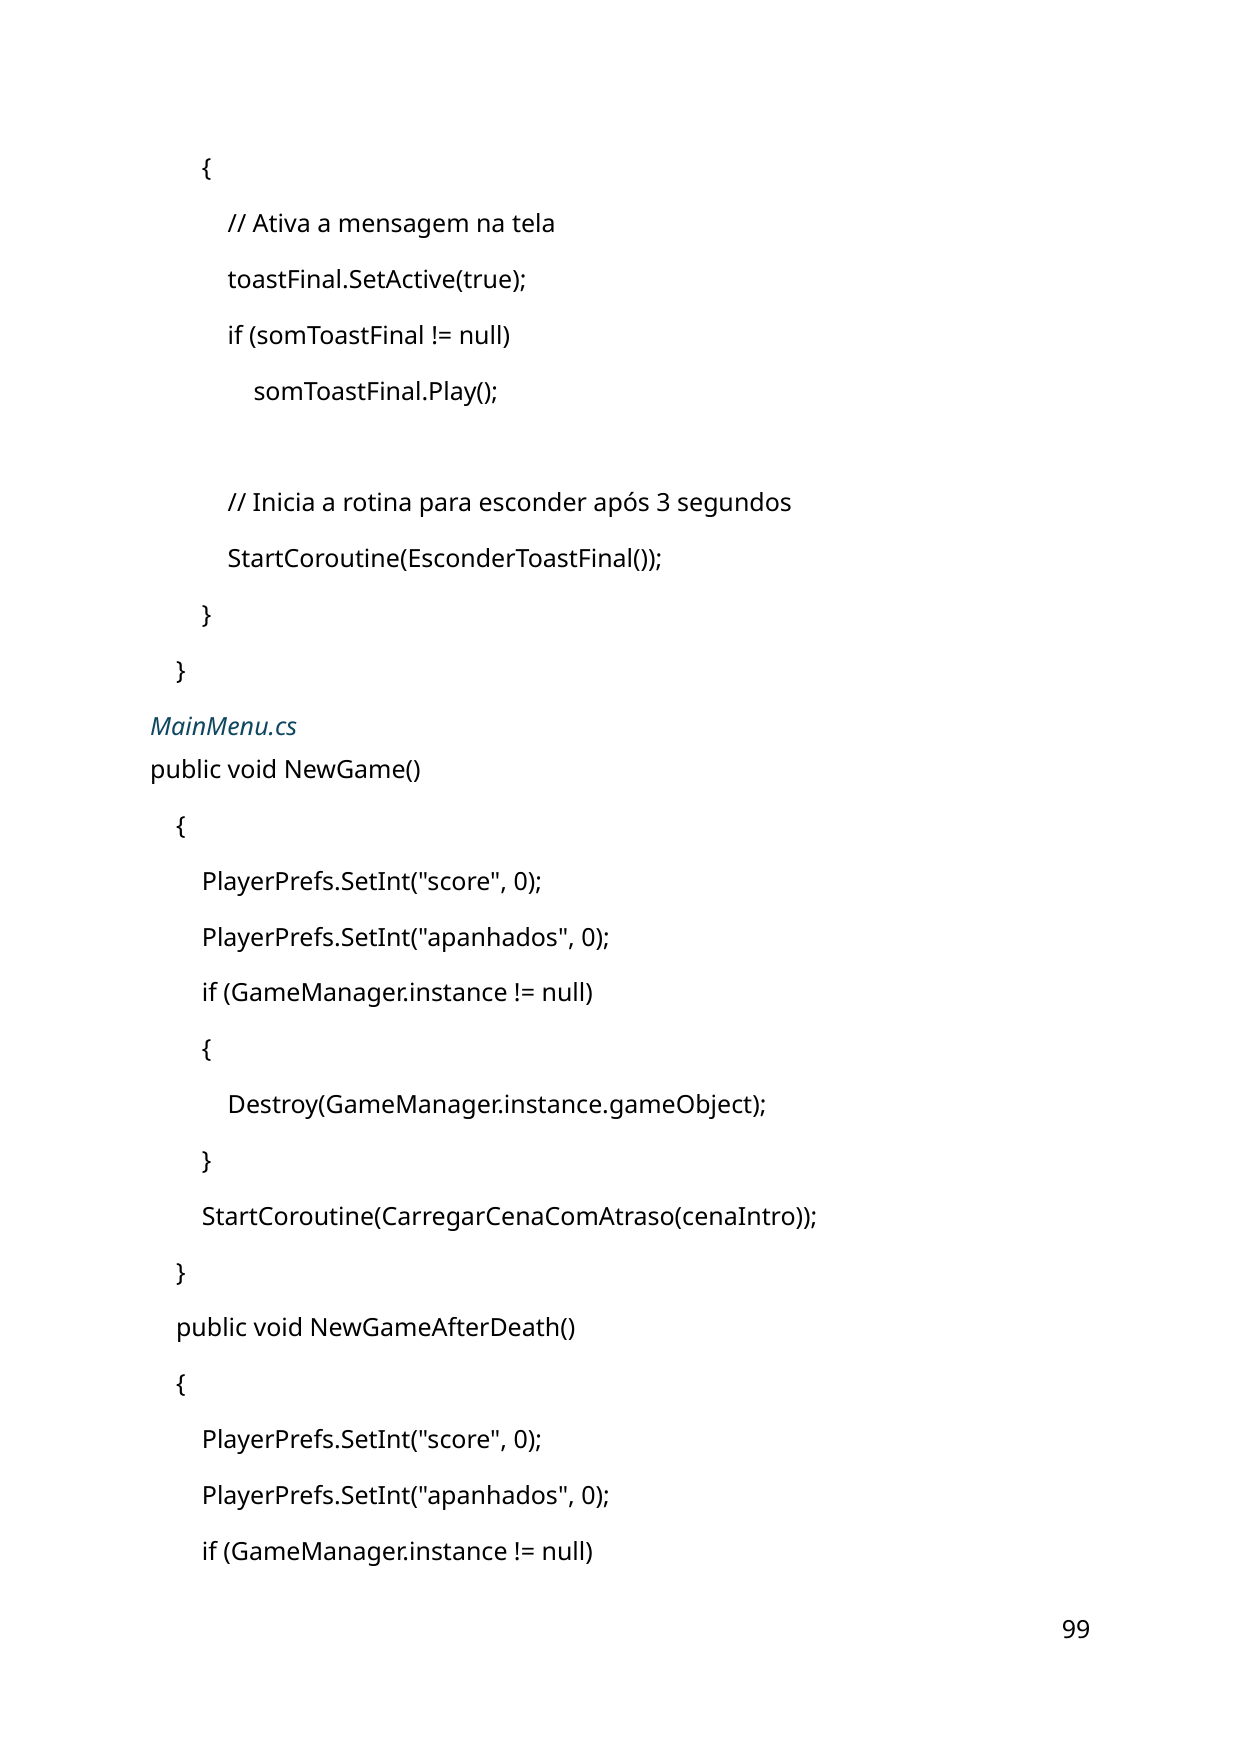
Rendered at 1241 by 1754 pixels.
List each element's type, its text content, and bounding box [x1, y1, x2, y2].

text } [150, 597, 1090, 631]
text } [150, 1142, 1090, 1177]
text StartCoroutine(EsconderToastFinal()); [150, 541, 1090, 575]
text { [150, 807, 1090, 842]
text } [150, 1254, 1090, 1288]
text StartCoroutine(CarregarCenaComAtraso(cenaIntro)); [150, 1198, 1090, 1232]
subtitle MainMenu.cs [150, 708, 1090, 742]
text { [150, 150, 1090, 184]
text { [150, 1031, 1090, 1065]
text if (GameManager.instance != null) [150, 1533, 1090, 1567]
text Destroy(GameManager.instance.gameObject); [150, 1087, 1090, 1121]
text PlayerPrefs.SetInt("apanhados", 0); [150, 1477, 1090, 1512]
text { [150, 1366, 1090, 1400]
text PlayerPrefs.SetInt("score", 0); [150, 863, 1090, 897]
text if (somToastFinal != null) [150, 317, 1090, 352]
text // Inicia a rotina para esconder após 3 segundos [150, 485, 1090, 519]
text public void NewGame() [150, 752, 1090, 786]
text // Ativa a mensagem na tela [150, 206, 1090, 240]
text } [150, 652, 1090, 687]
text somToastFinal.Play(); [150, 373, 1090, 407]
text if (GameManager.instance != null) [150, 975, 1090, 1009]
text toastFinal.SetActive(true); [150, 262, 1090, 296]
text PlayerPrefs.SetInt("score", 0); [150, 1422, 1090, 1456]
text PlayerPrefs.SetInt("apanhados", 0); [150, 919, 1090, 953]
text public void NewGameAfterDeath() [150, 1310, 1090, 1344]
